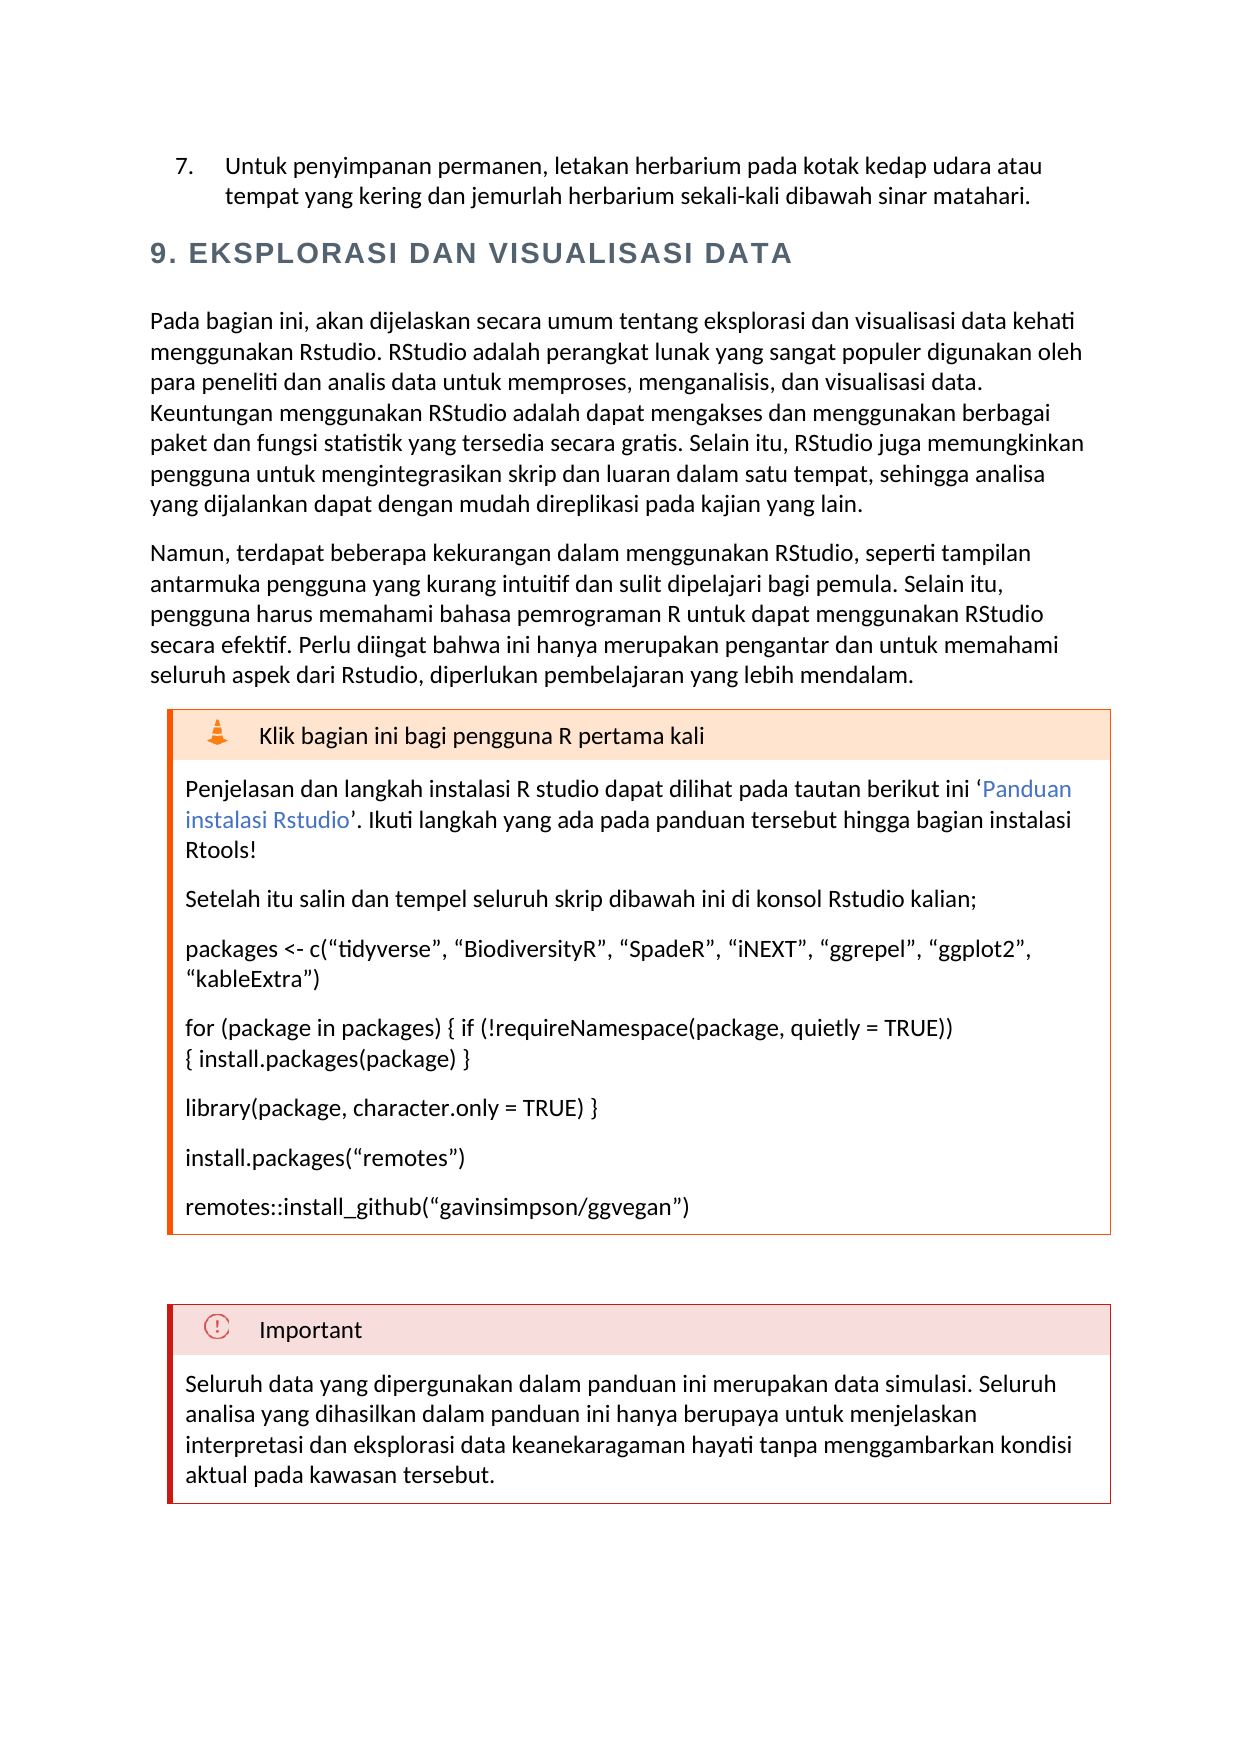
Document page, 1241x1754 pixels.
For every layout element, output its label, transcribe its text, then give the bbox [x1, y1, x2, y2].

list Untuk penyimpanan permanen, letakan herbarium pada kotak kedap udara atau tempat yang kering dan jemurlah herbarium sekali-kali dibawah sinar matahari. [175, 150, 1090, 211]
subtitle 9. Eksplorasi dan visualisasi data [150, 236, 1090, 269]
table_header Important [173, 1305, 1110, 1355]
table_cell Penjelasan dan langkah instalasi R studio dapat dilihat pada tautan berikut ini ‘Panduan instalasi Rstudio’. Ikuti langkah yang ada pada panduan tersebut hingga bagian instalasi Rtools! Setelah itu salin dan tempel seluruh skrip dibawah ini di konsol Rstudio kalian; packages <- c(“tidyverse”, “BiodiversityR”, “SpadeR”, “iNEXT”, “ggrepel”, “ggplot2”, “kableExtra”) for (package in packages) { if (!requireNamespace(package, quietly = TRUE)) { install.packages(package) } library(package, character.only = TRUE) } install.packages(“remotes”) remotes::install_github(“gavinsimpson/ggvegan”) [173, 760, 1110, 1234]
text Namun, terdapat beberapa kekurangan dalam menggunakan RStudio, seperti tampilan antarmuka pengguna yang kurang intuitif dan sulit dipelajari bagi pemula. Selain itu, pengguna harus memahami bahasa pemrograman R untuk dapat menggunakan RStudio secara efektif. Perlu diingat bahwa ini hanya merupakan pengantar dan untuk memahami seluruh aspek dari Rstudio, diperlukan pembelajaran yang lebih mendalam. [150, 537, 1090, 690]
table_cell Seluruh data yang dipergunakan dalam panduan ini merupakan data simulasi. Seluruh analisa yang dihasilkan dalam panduan ini hanya berupaya untuk menjelaskan interpretasi dan eksplorasi data keanekaragaman hayati tanpa menggambarkan kondisi aktual pada kawasan tersebut. [173, 1355, 1110, 1503]
picture [204, 1314, 229, 1339]
picture [204, 719, 229, 745]
table_header Klik bagian ini bagi pengguna R pertama kali [173, 710, 1110, 760]
text Pada bagian ini, akan dijelaskan secara umum tentang eksplorasi dan visualisasi data kehati menggunakan Rstudio. RStudio adalah perangkat lunak yang sangat populer digunakan oleh para peneliti dan analis data untuk memproses, menganalisis, dan visualisasi data. Keuntungan menggunakan RStudio adalah dapat mengakses dan menggunakan berbagai paket dan fungsi statistik yang tersedia secara gratis. Selain itu, RStudio juga memungkinkan pengguna untuk mengintegrasikan skrip dan luaran dalam satu tempat, sehingga analisa yang dijalankan dapat dengan mudah direplikasi pada kajian yang lain. [150, 305, 1090, 519]
